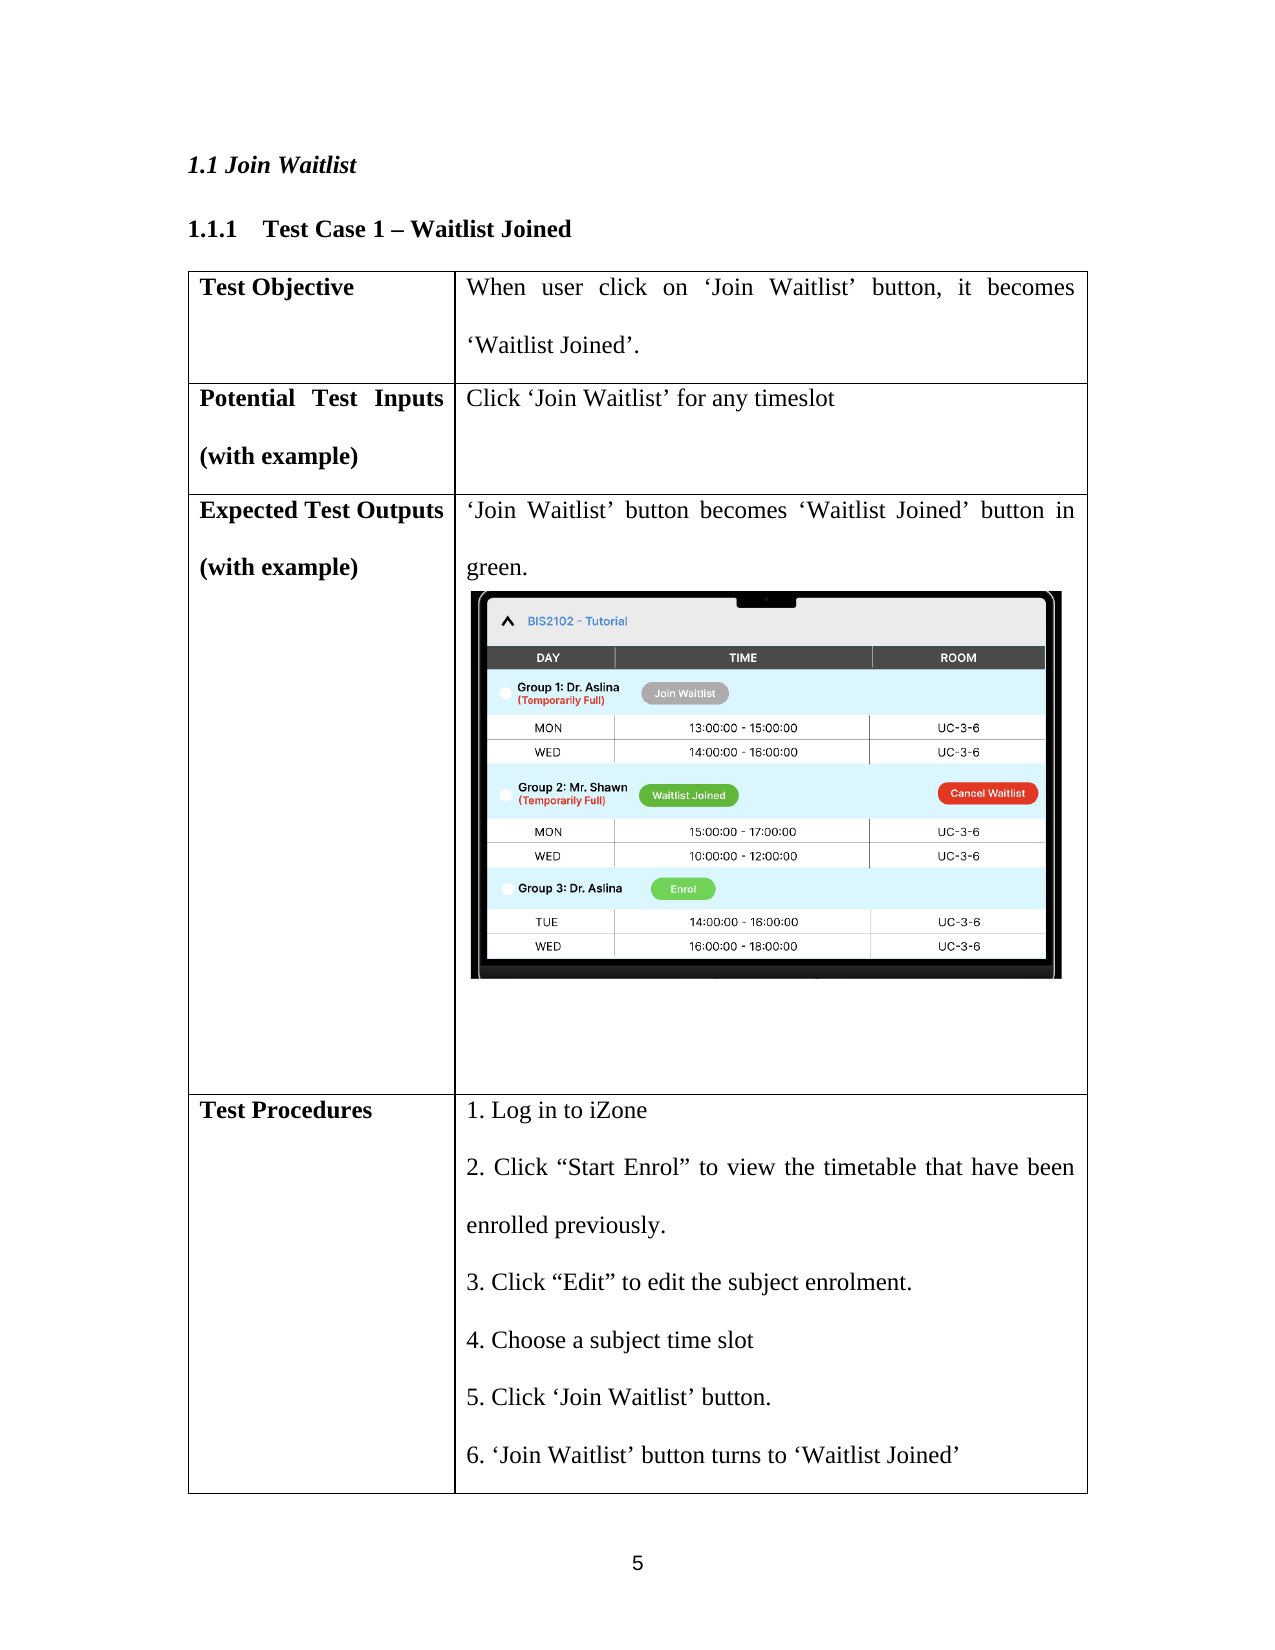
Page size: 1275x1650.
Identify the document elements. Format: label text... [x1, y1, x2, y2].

table_header When user click on ‘Join Waitlist’ button, it becomes ‘Waitlist Joined’. [456, 272, 1087, 382]
subtitle 1.1.1 Test Case 1 – Waitlist Joined [187, 214, 1087, 242]
table_cell Click ‘Join Waitlist’ for any timeslot [456, 384, 1087, 494]
table_cell 1. Log in to iZone 2. Click “Start Enrol” to view the timetable that have been enrolled previously. 3. Click “Edit” to edit the subject enrolment. 4. Choose a subject time slot 5. Click ‘Join Waitlist’ button. 6. ‘Join Waitlist’ button turns to ‘Waitlist Joined’ [456, 1095, 1087, 1492]
table_cell Potential Test Inputs (with example) [189, 384, 454, 494]
subtitle 1.1 Join Waitlist [187, 150, 1087, 179]
table_cell ‘Join Waitlist’ button becomes ‘Waitlist Joined’ button in green. [456, 495, 1087, 1094]
table_header Test Objective [189, 272, 454, 382]
picture [470, 591, 1062, 979]
table_cell Test Procedures [189, 1095, 454, 1492]
table_cell Expected Test Outputs (with example) [189, 495, 454, 1094]
